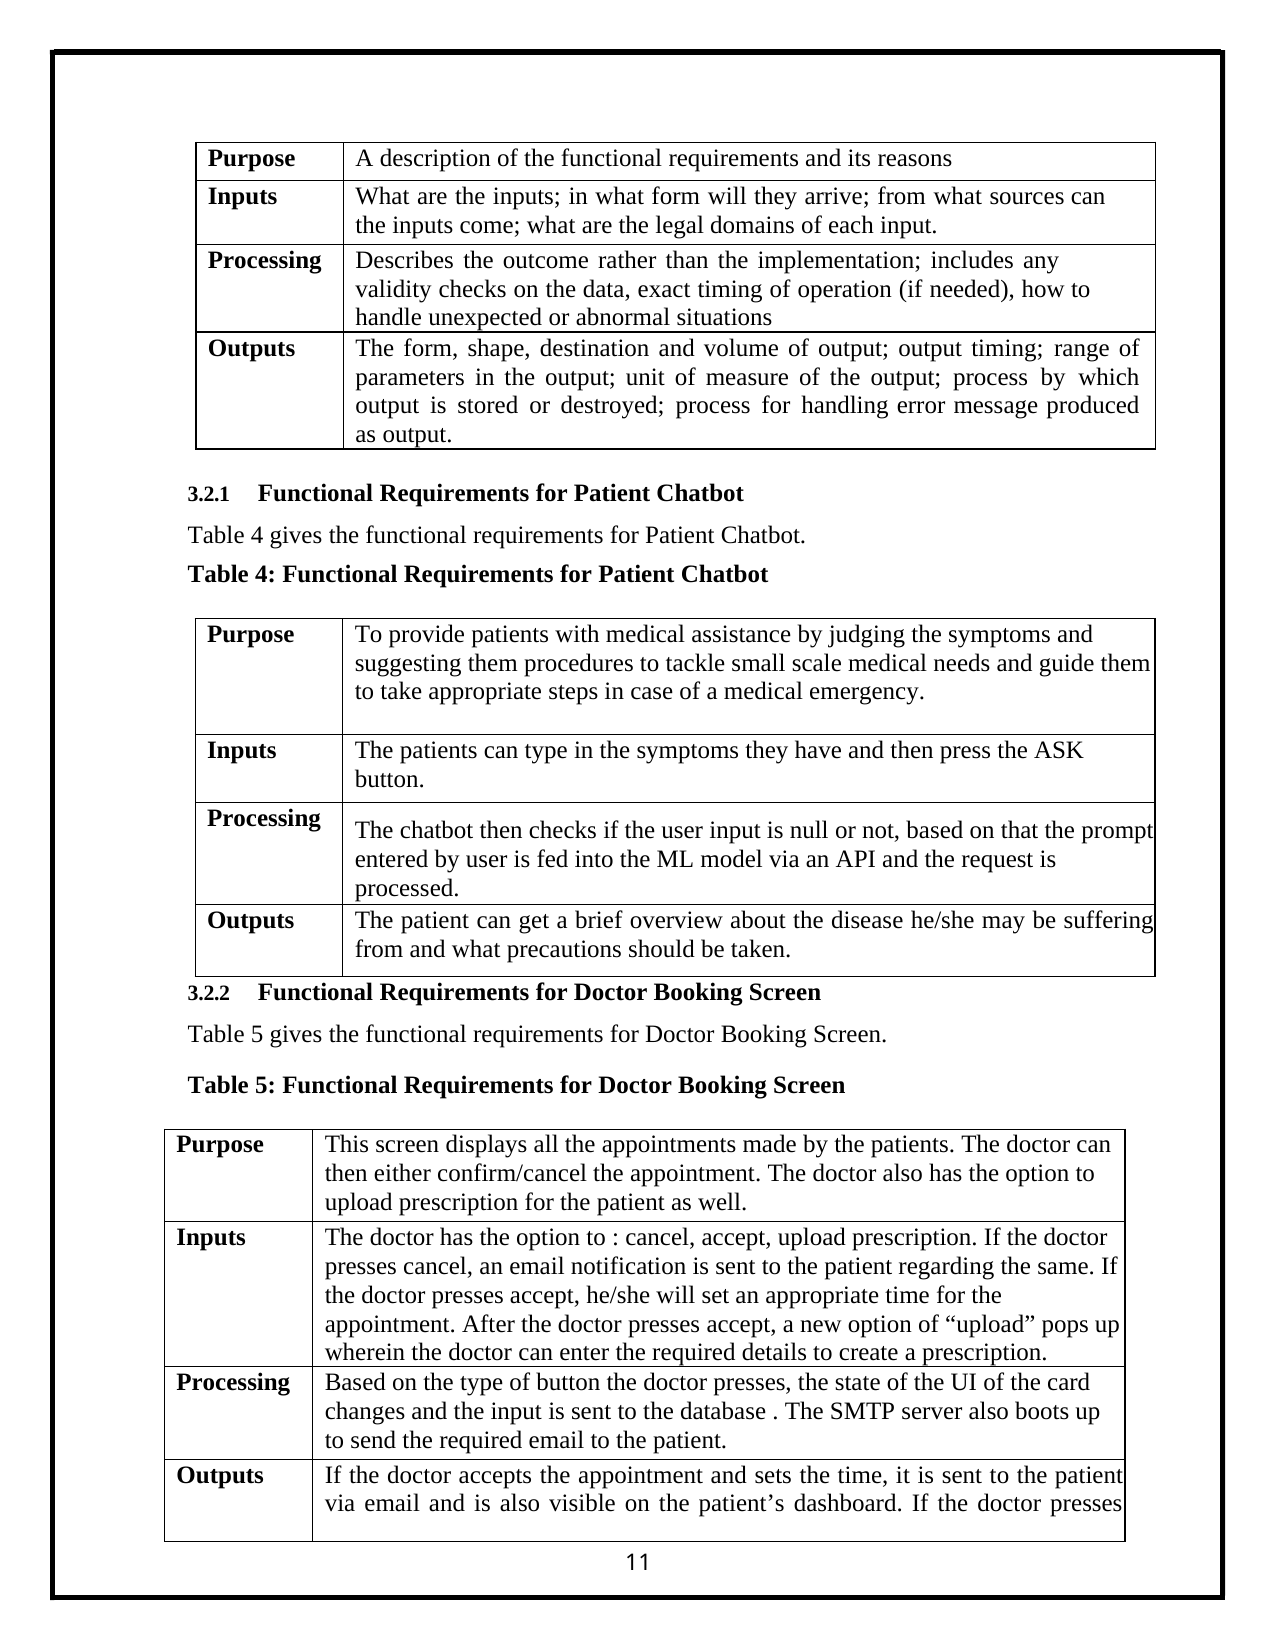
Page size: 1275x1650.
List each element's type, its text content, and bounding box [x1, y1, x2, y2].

table_cell The chatbot then checks if the user input is null or not, based on that the prompt entered by user is fed into the ML model via an API and the request is processed. [343, 803, 1154, 904]
table_cell The patient can get a brief overview about the disease he/she may be suffering from and what precautions should be taken. [343, 905, 1154, 976]
text Table 4 gives the functional requirements for Patient Chatbot. [187, 520, 1142, 549]
table_cell Processing [197, 245, 343, 331]
table_header To provide patients with medical assistance by judging the symptoms and suggesting them procedures to tackle small scale medical needs and guide them to take appropriate steps in case of a medical emergency. [343, 619, 1154, 734]
text Table 5 gives the functional requirements for Doctor Booking Screen. [187, 1019, 1142, 1048]
table_cell Outputs [197, 333, 343, 448]
table_cell Outputs [165, 1460, 312, 1541]
text Table 5: Functional Requirements for Doctor Booking Screen [187, 1070, 1142, 1098]
table_cell The doctor has the option to : cancel, accept, upload prescription. If the doctor presses cancel, an email notification is sent to the patient regarding the same. If the doctor presses accept, he/she will set an appropriate time for the appointment. After the doctor presses accept, a new option of “upload” pops up wherein the doctor can enter the required details to create a prescription. [313, 1222, 1124, 1366]
table_cell Inputs [165, 1222, 312, 1366]
table_cell Inputs [196, 735, 342, 802]
text Table 4: Functional Requirements for Patient Chatbot [187, 559, 1142, 588]
subtitle Functional Requirements for Doctor Booking Screen [187, 977, 1142, 1006]
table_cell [313, 1460, 1124, 1541]
table_header This screen displays all the appointments made by the patients. The doctor can then either confirm/cancel the appointment. The doctor also has the option to upload prescription for the patient as well. [313, 1130, 1124, 1221]
table_cell Describes the outcome rather than the implementation; includes any validity checks on the data, exact timing of operation (if needed), how to handle unexpected or abnormal situations [344, 245, 1155, 331]
table_cell Processing [165, 1367, 312, 1459]
table_header Purpose [165, 1130, 312, 1221]
table_cell Processing [196, 803, 342, 904]
table_cell The patients can type in the symptoms they have and then press the ASK button. [343, 735, 1154, 802]
table_cell Outputs [196, 905, 342, 976]
table_header Purpose [196, 619, 342, 734]
table_cell What are the inputs; in what form will they arrive; from what sources can the inputs come; what are the legal domains of each input. [344, 181, 1155, 243]
table_header A description of the functional requirements and its reasons [344, 143, 1155, 179]
table_header Purpose [197, 143, 343, 179]
table_cell The form, shape, destination and volume of output; output timing; range of parameters in the output; unit of measure of the output; process by which output is stored or destroyed; process for handling error message produced as output. [344, 333, 1155, 448]
table_cell Based on the type of button the doctor presses, the state of the UI of the card changes and the input is sent to the database . The SMTP server also boots up to send the required email to the patient. [313, 1367, 1124, 1459]
list Functional Requirements for Patient Chatbot [187, 478, 1142, 507]
table_cell Inputs [197, 181, 343, 243]
